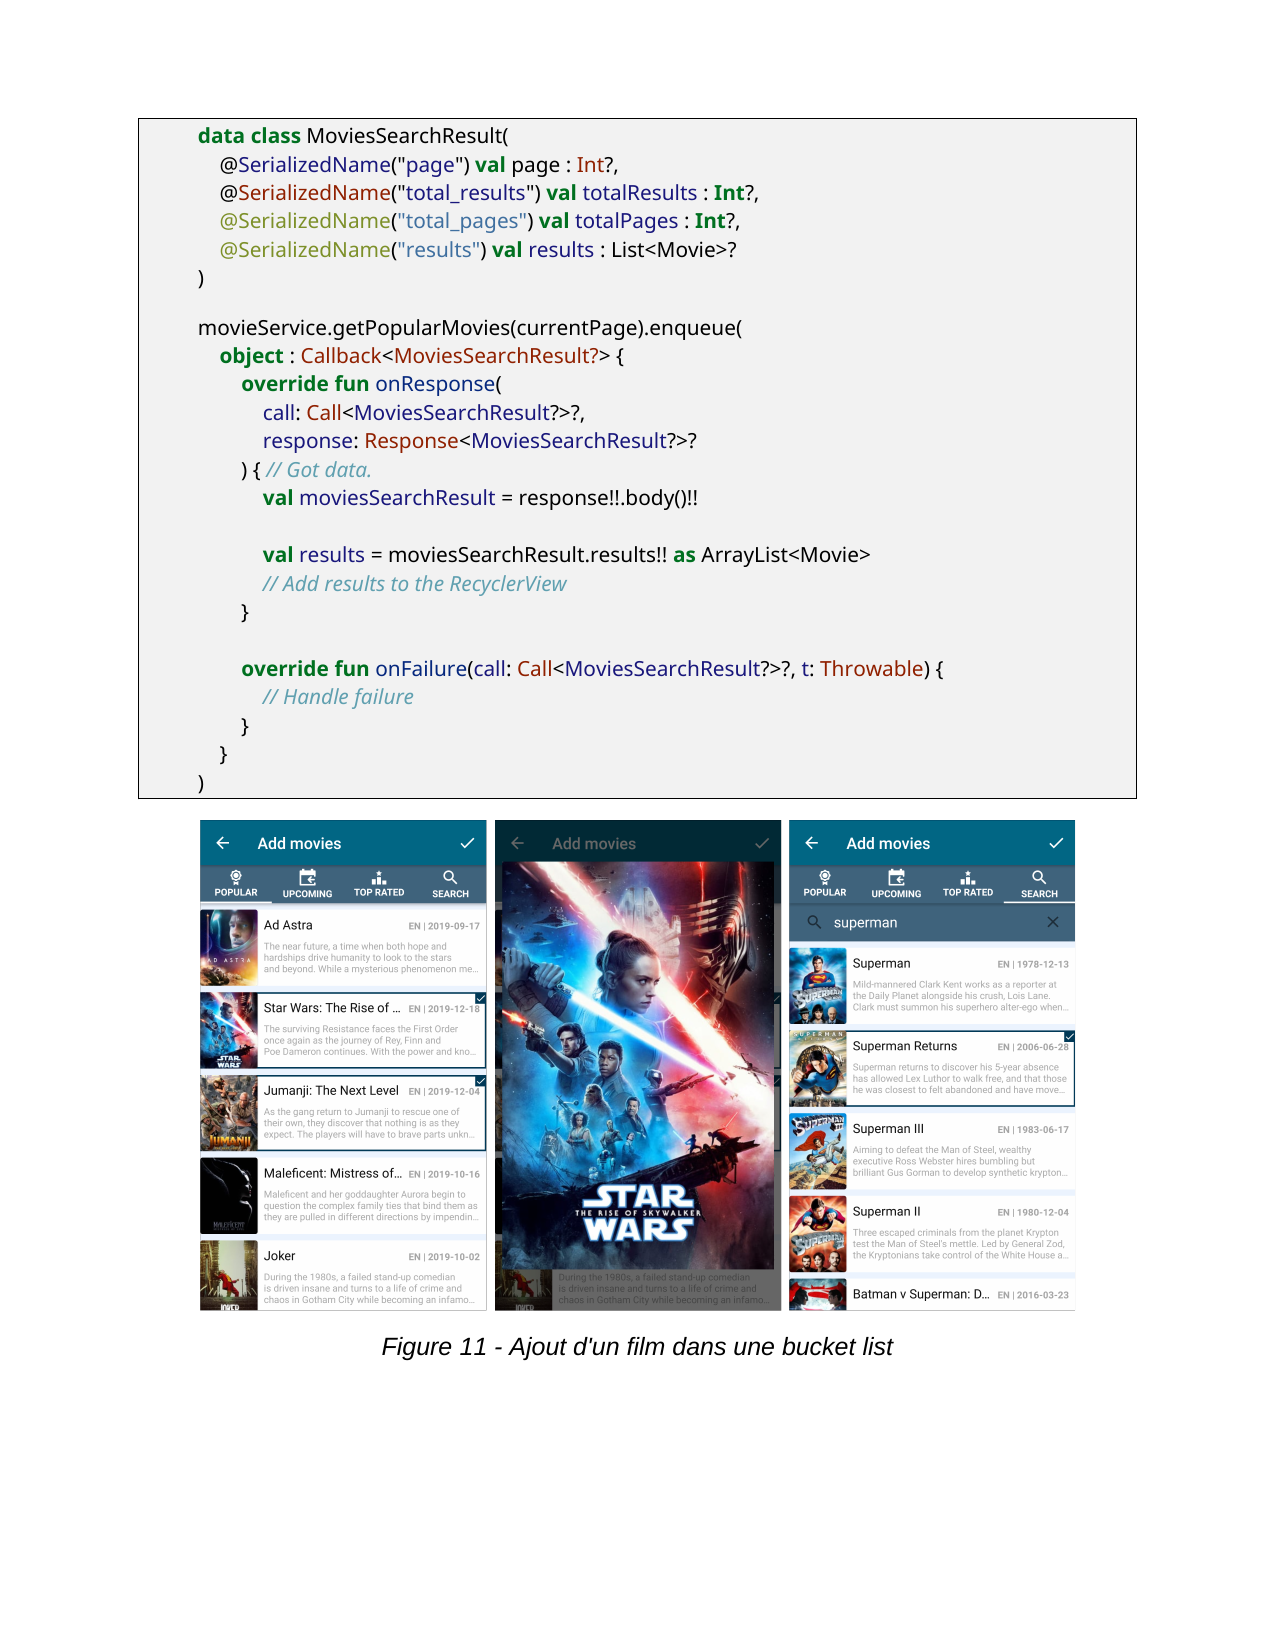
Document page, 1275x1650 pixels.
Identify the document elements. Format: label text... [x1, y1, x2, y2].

list movieService.getPopularMovies(currentPage).enqueue( object : Callback<MoviesSearchResult?> { override fun onResponse( call: Call<MoviesSearchResult?>?, response: Response<MoviesSearchResult?>? ) { // Got data. val moviesSearchResult = response!!.body()!! val results = moviesSearchResult.results!! as ArrayList<Movie> // Add results to the RecyclerView } override fun onFailure(call: Call<MoviesSearchResult?>?, t: Throwable) { // Handle failure } } ) [139, 309, 1136, 798]
picture [200, 820, 1075, 1312]
picture [863, 838, 868, 848]
text Figure 11 - Ajout d'un film dans une bucket list [148, 1332, 1127, 1361]
picture [586, 841, 592, 849]
picture [274, 838, 279, 848]
picture [566, 838, 570, 848]
list data class MoviesSearchResult( @SerializedName("page") val page : Int?, @SerializedName("total_results") val totalResults : Int?, @SerializedName("total_pages") val totalPages : Int?, @SerializedName("results") val results : List<Movie>? ) [139, 119, 1136, 292]
picture [575, 838, 579, 848]
